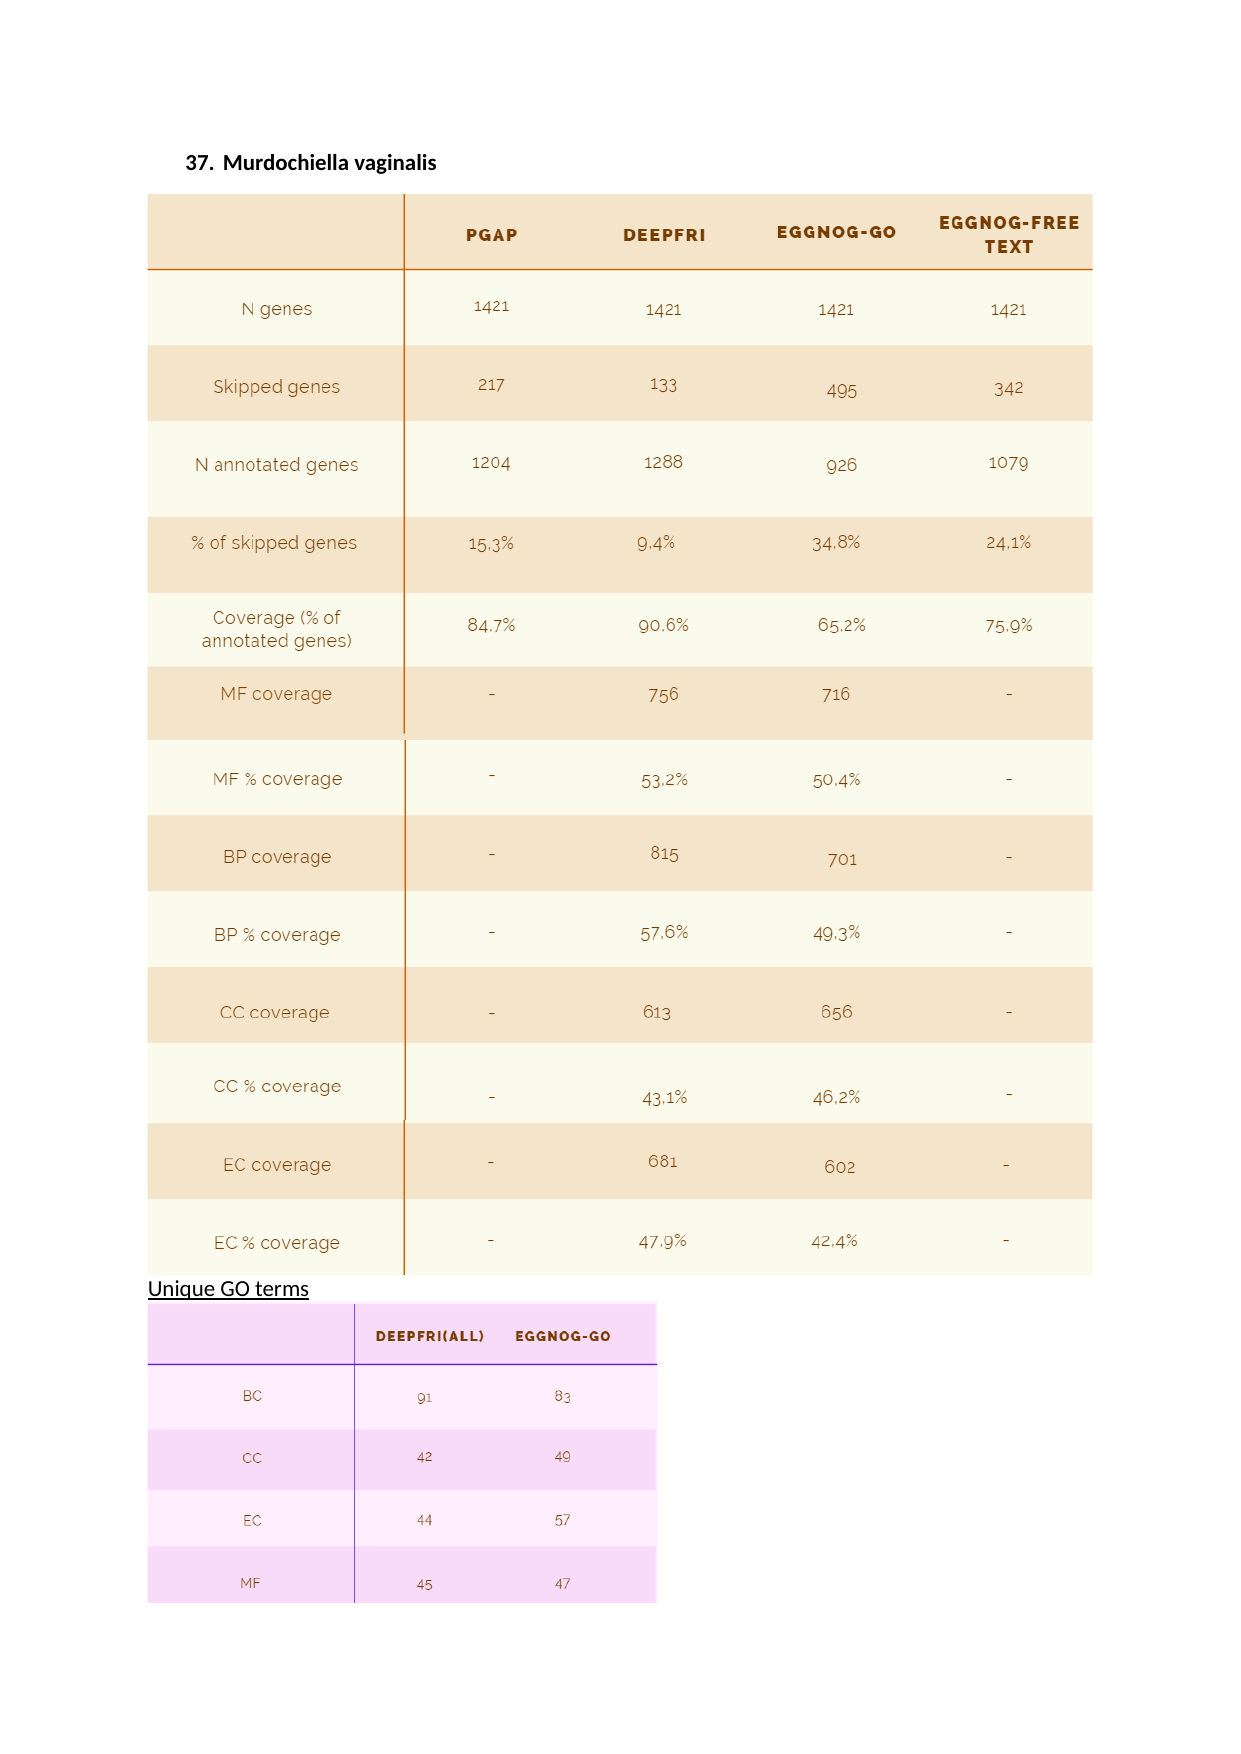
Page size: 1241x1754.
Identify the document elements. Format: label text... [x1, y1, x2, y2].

text Unique GO terms [148, 1275, 1093, 1302]
picture [147, 194, 1093, 1275]
list Murdochiella vaginalis [185, 148, 1093, 176]
picture [147, 1302, 658, 1603]
